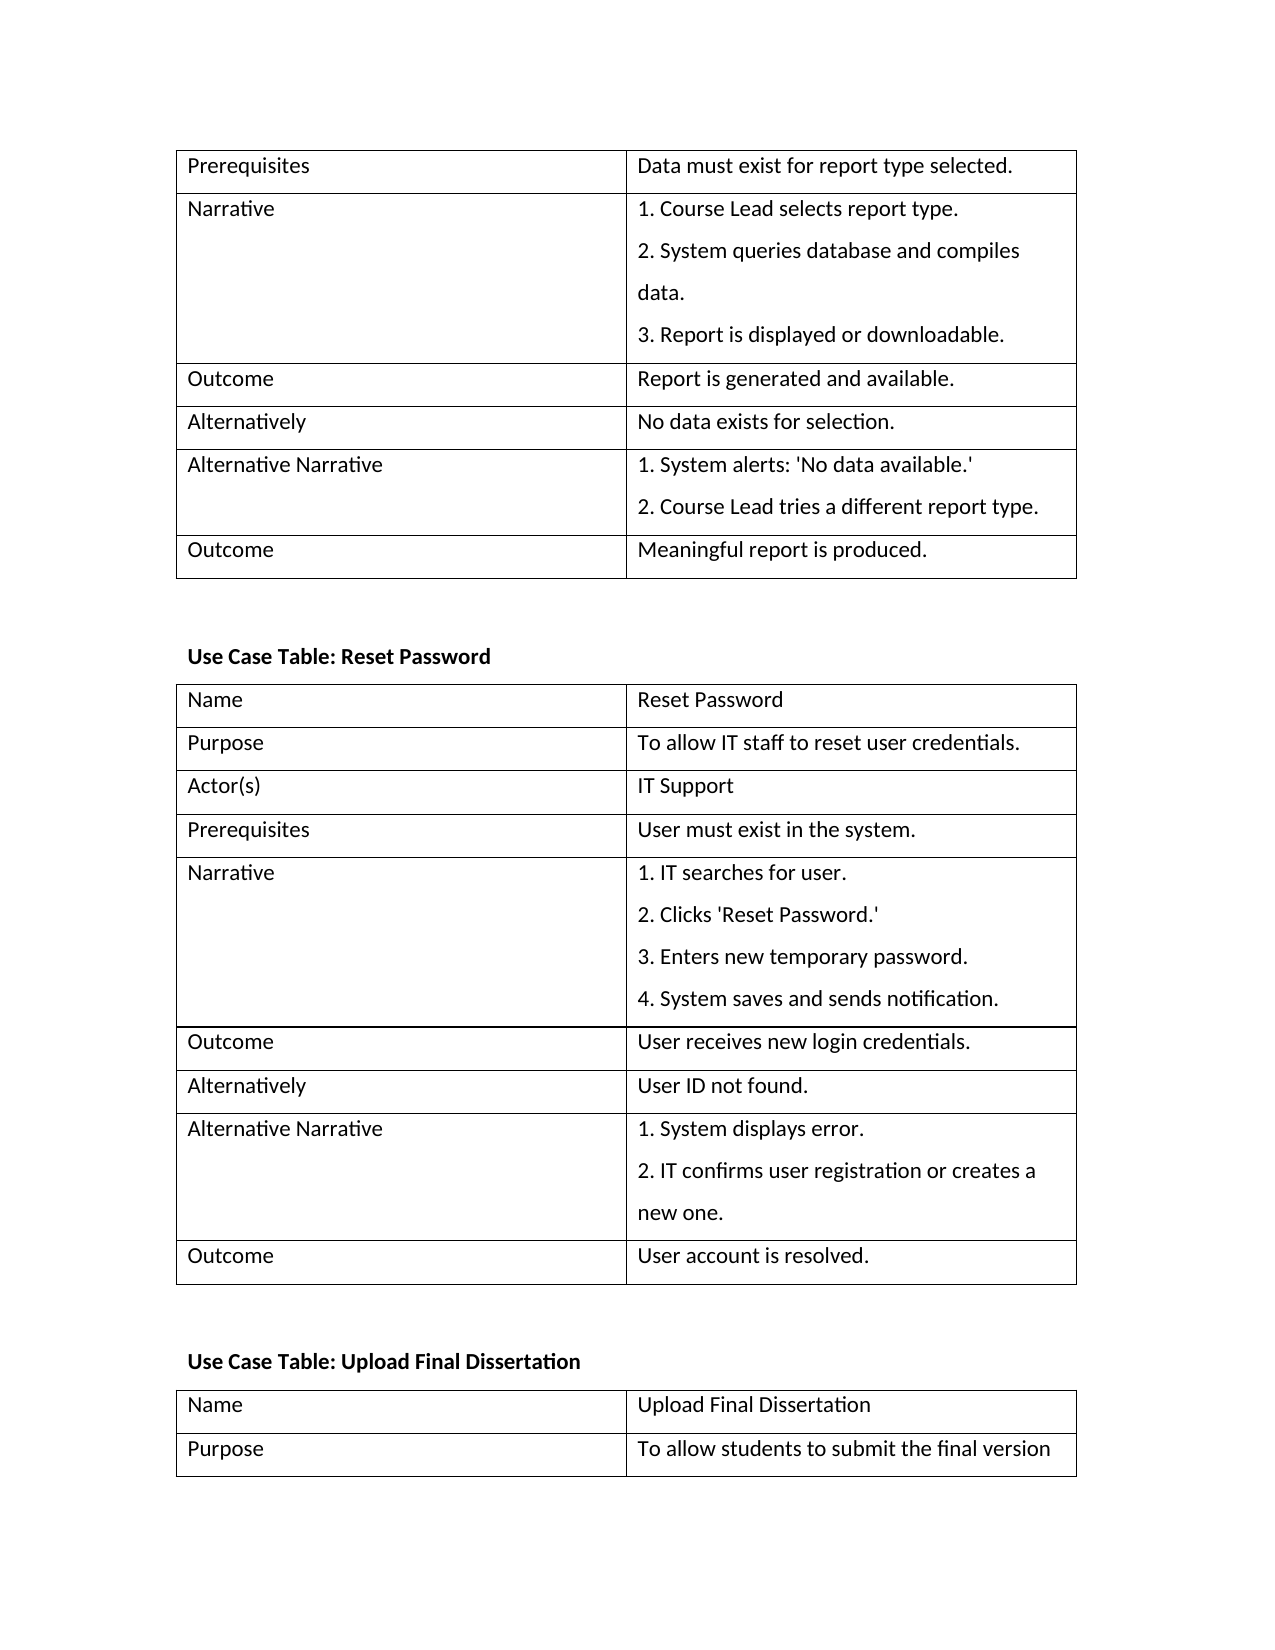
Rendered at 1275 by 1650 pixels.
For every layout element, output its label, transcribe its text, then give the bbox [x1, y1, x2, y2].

table_cell Data must exist for report type selected. [627, 151, 1076, 193]
table_cell Alternative Narrative [177, 1114, 626, 1240]
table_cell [627, 1434, 1076, 1476]
table_cell 1. System alerts: 'No data available.' 2. Course Lead tries a different report type. [627, 450, 1076, 534]
table_cell Outcome [177, 364, 626, 406]
table_cell Alternative Narrative [177, 450, 626, 534]
table_cell IT Support [627, 771, 1076, 814]
table_cell No data exists for selection. [627, 407, 1076, 449]
table_header Upload Final Dissertation [627, 1391, 1076, 1433]
table_cell Narrative [177, 858, 626, 1026]
table_cell Prerequisites [177, 151, 626, 193]
table_cell Report is generated and available. [627, 364, 1076, 406]
table_header Name [177, 1391, 626, 1433]
table_cell User ID not found. [627, 1071, 1076, 1113]
table_cell 1. System displays error. 2. IT confirms user registration or creates a new one. [627, 1114, 1076, 1240]
table_header Name [177, 685, 626, 727]
table_cell Prerequisites [177, 815, 626, 857]
subtitle Use Case Table: Upload Final Dissertation [187, 1347, 1087, 1376]
table_cell Purpose [177, 728, 626, 770]
table_cell 1. Course Lead selects report type. 2. System queries database and compiles data. 3. Report is displayed or downloadable. [627, 194, 1076, 363]
table_cell Outcome [177, 1241, 626, 1284]
table_cell User account is resolved. [627, 1241, 1076, 1284]
table_cell Narrative [177, 194, 626, 363]
table_header Reset Password [627, 685, 1076, 727]
table_cell 1. IT searches for user. 2. Clicks 'Reset Password.' 3. Enters new temporary password. 4. System saves and sends notification. [627, 858, 1076, 1026]
table_cell Outcome [177, 1028, 626, 1070]
table_cell Purpose [177, 1434, 626, 1476]
table_cell Meaningful report is produced. [627, 536, 1076, 578]
subtitle Use Case Table: Reset Password [187, 642, 1087, 670]
table_cell User must exist in the system. [627, 815, 1076, 857]
table_cell Outcome [177, 536, 626, 578]
table_cell Alternatively [177, 407, 626, 449]
table_cell User receives new login credentials. [627, 1028, 1076, 1070]
table_cell Alternatively [177, 1071, 626, 1113]
table_cell Actor(s) [177, 771, 626, 814]
table_cell To allow IT staff to reset user credentials. [627, 728, 1076, 770]
